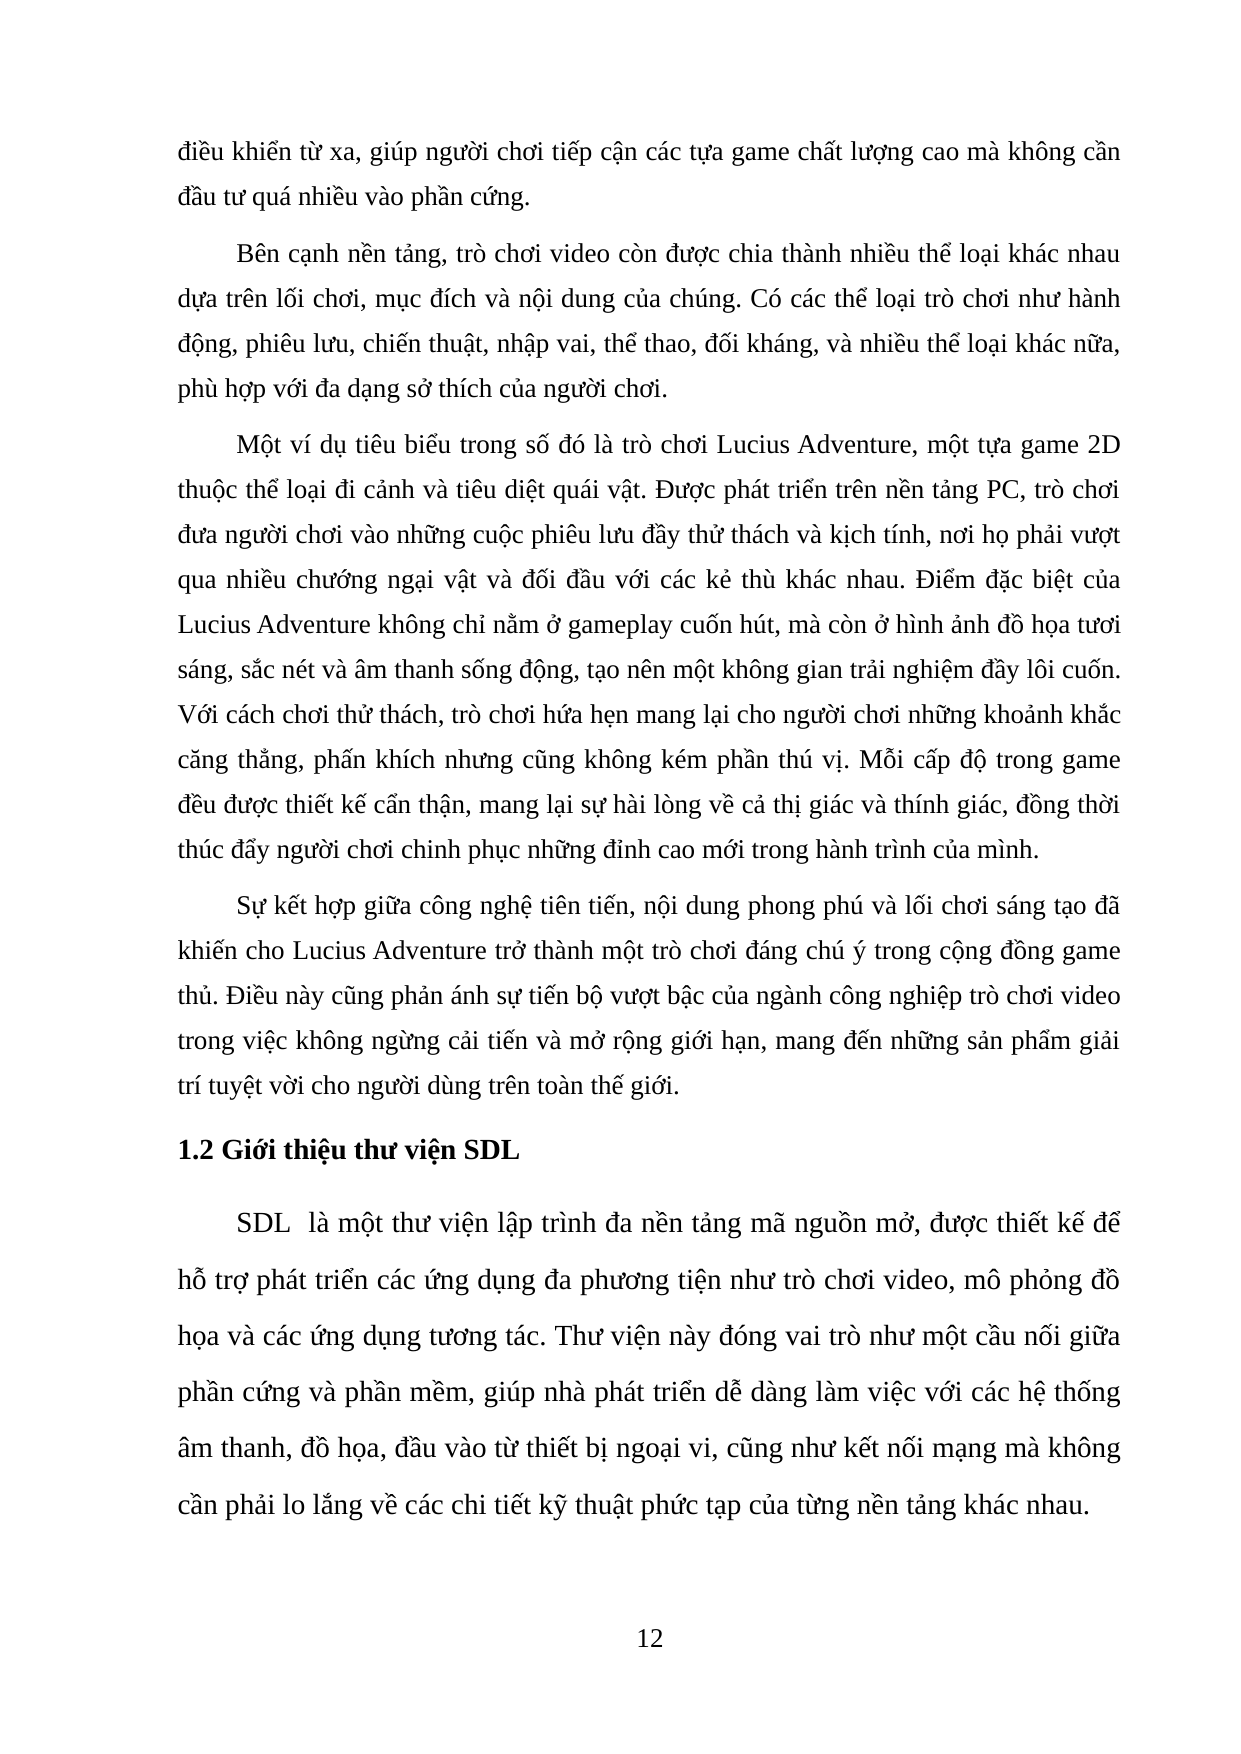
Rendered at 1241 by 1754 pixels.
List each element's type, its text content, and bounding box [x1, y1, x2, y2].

text Bên cạnh nền tảng, trò chơi video còn được chia thành nhiều thể loại khác nhau dựa trên lối chơi, mục đích và nội dung của chúng. Có các thể loại trò chơi như hành động, phiêu lưu, chiến thuật, nhập vai, thể thao, đối kháng, và nhiều thể loại khác nữa, phù hợp với đa dạng sở thích của người chơi. [177, 233, 1122, 406]
text Một ví dụ tiêu biểu trong số đó là trò chơi Lucius Adventure, một tựa game 2D thuộc thể loại đi cảnh và tiêu diệt quái vật. Được phát triển trên nền tảng PC, trò chơi đưa người chơi vào những cuộc phiêu lưu đầy thử thách và kịch tính, nơi họ phải vượt qua nhiều chướng ngại vật và đối đầu với các kẻ thù khác nhau. Điểm đặc biệt của Lucius Adventure không chỉ nằm ở gameplay cuốn hút, mà còn ở hình ảnh đồ họa tươi sáng, sắc nét và âm thanh sống động, tạo nên một không gian trải nghiệm đầy lôi cuốn. Với cách chơi thử thách, trò chơi hứa hẹn mang lại cho người chơi những khoảnh khắc căng thẳng, phấn khích nhưng cũng không kém phần thú vị. Mỗi cấp độ trong game đều được thiết kế cẩn thận, mang lại sự hài lòng về cả thị giác và thính giác, đồng thời thúc đẩy người chơi chinh phục những đỉnh cao mới trong hành trình của mình. [177, 425, 1122, 867]
text Sự kết hợp giữa công nghệ tiên tiến, nội dung phong phú và lối chơi sáng tạo đã khiến cho Lucius Adventure trở thành một trò chơi đáng chú ý trong cộng đồng game thủ. Điều này cũng phản ánh sự tiến bộ vượt bậc của ngành công nghiệp trò chơi video trong việc không ngừng cải tiến và mở rộng giới hạn, mang đến những sản phẩm giải trí tuyệt vời cho người dùng trên toàn thế giới. [177, 886, 1122, 1103]
text SDL là một thư viện lập trình đa nền tảng mã nguồn mở, được thiết kế để hỗ trợ phát triển các ứng dụng đa phương tiện như trò chơi video, mô phỏng đồ họa và các ứng dụng tương tác. Thư viện này đóng vai trò như một cầu nối giữa phần cứng và phần mềm, giúp nhà phát triển dễ dàng làm việc với các hệ thống âm thanh, đồ họa, đầu vào từ thiết bị ngoại vi, cũng như kết nối mạng mà không cần phải lo lắng về các chi tiết kỹ thuật phức tạp của từng nền tảng khác nhau. [177, 1204, 1122, 1522]
subtitle Giới thiệu thư viện SDL [177, 1130, 1122, 1168]
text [177, 132, 1122, 215]
